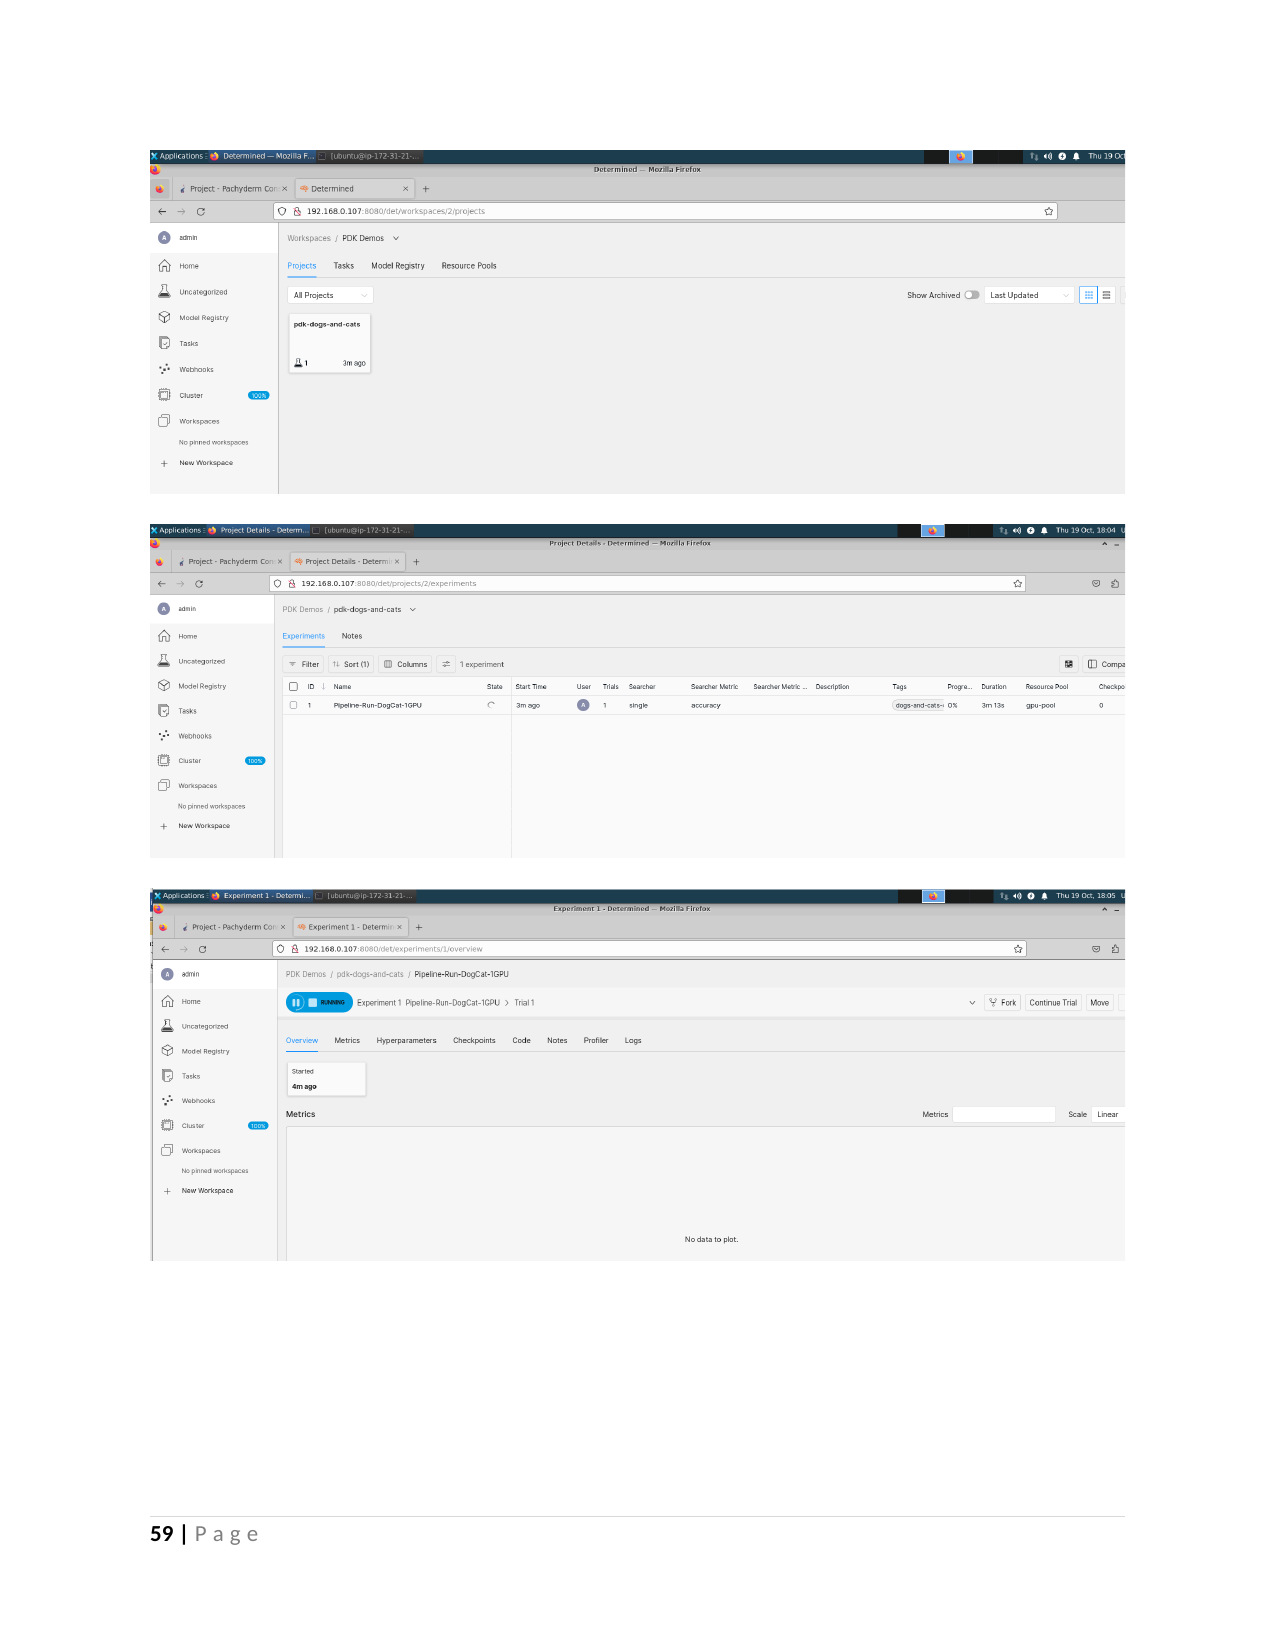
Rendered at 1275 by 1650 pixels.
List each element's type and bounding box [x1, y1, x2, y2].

picture [150, 150, 1125, 494]
picture [150, 524, 1125, 858]
picture [150, 888, 1125, 1261]
